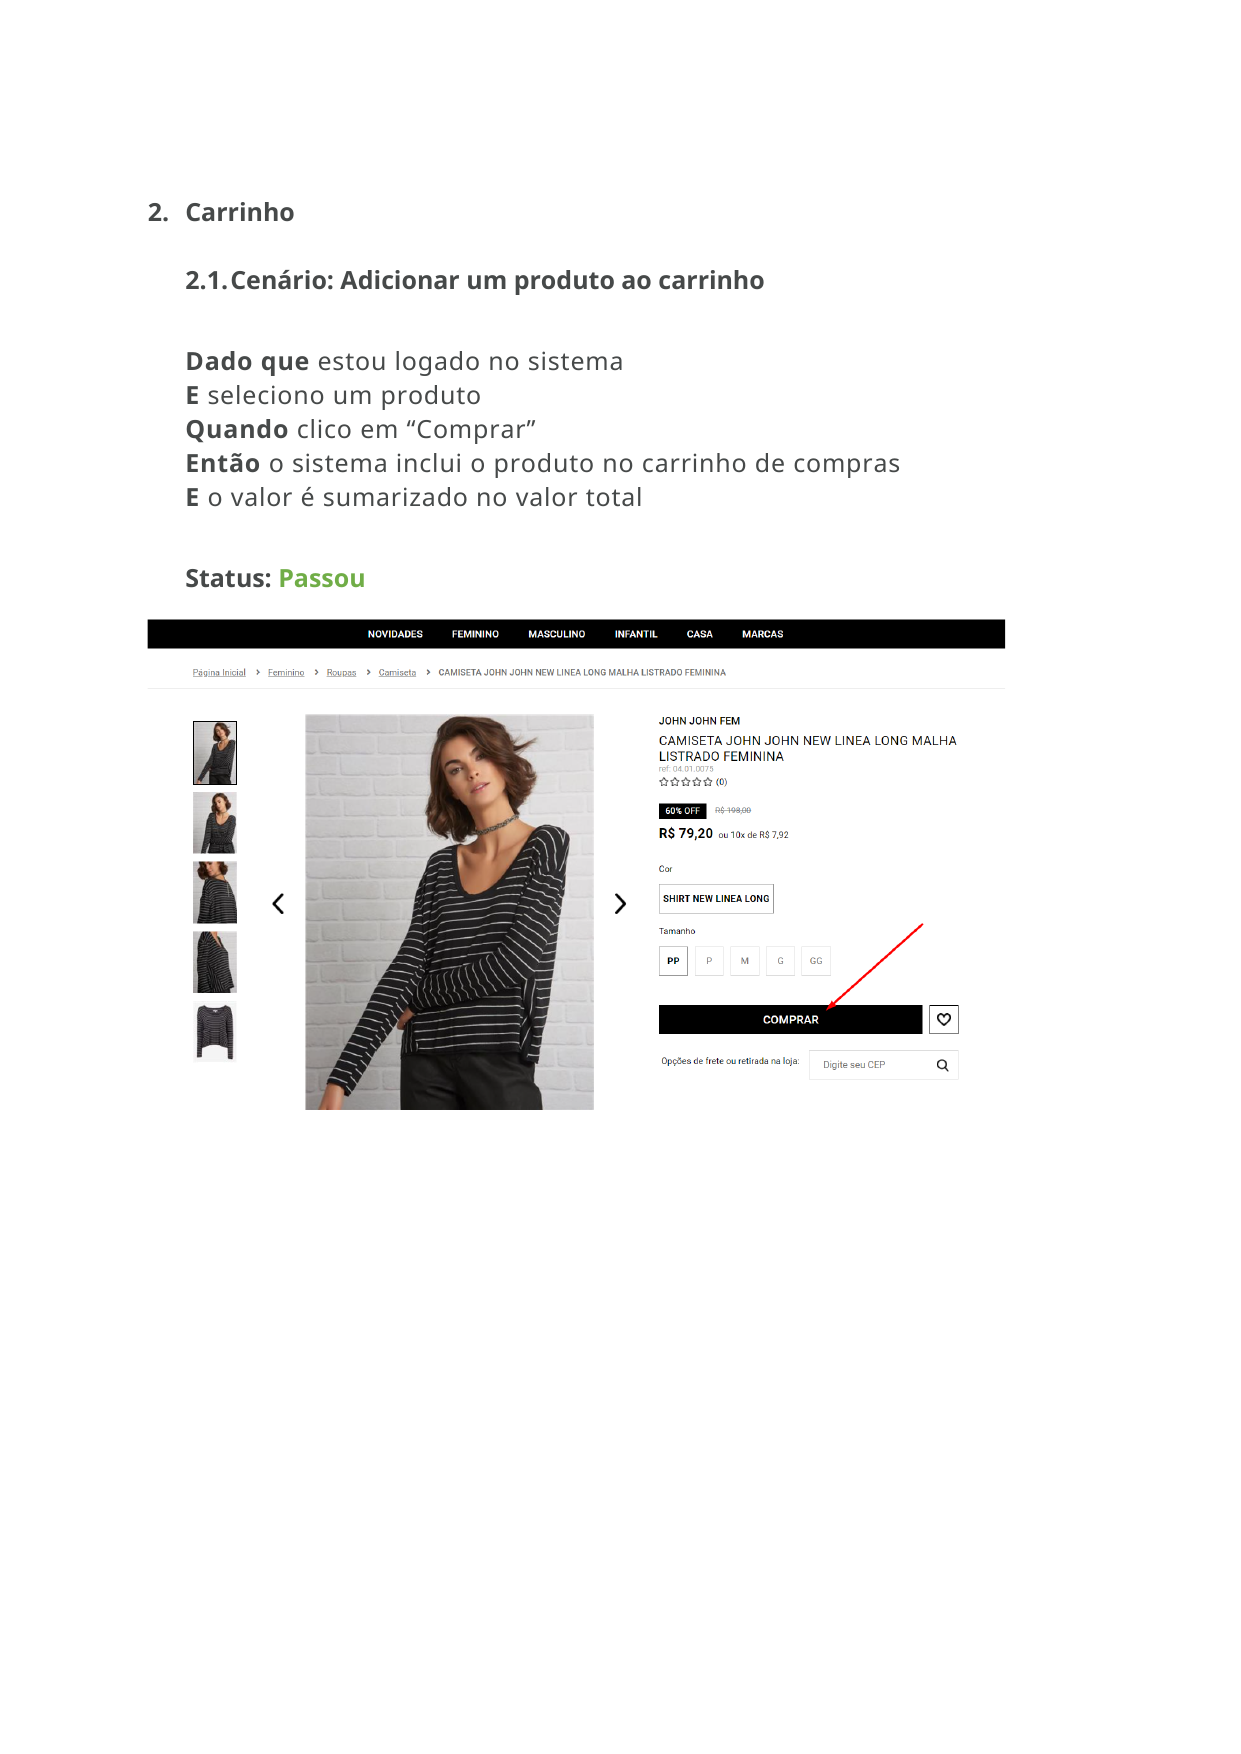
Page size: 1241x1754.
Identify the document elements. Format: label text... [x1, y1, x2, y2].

list Cenário: Adicionar um produto ao carrinho [185, 263, 1093, 297]
text Dado que estou logado no sistema [185, 343, 1093, 378]
list Carrinho [148, 194, 1093, 228]
text Status: Passou [185, 561, 1093, 595]
text E seleciono um produto Quando clico em “Comprar” Então o sistema inclui o produto no carrinho de compras [185, 378, 1093, 480]
picture [147, 614, 1005, 1126]
text E o valor é sumarizado no valor total [185, 480, 1093, 514]
